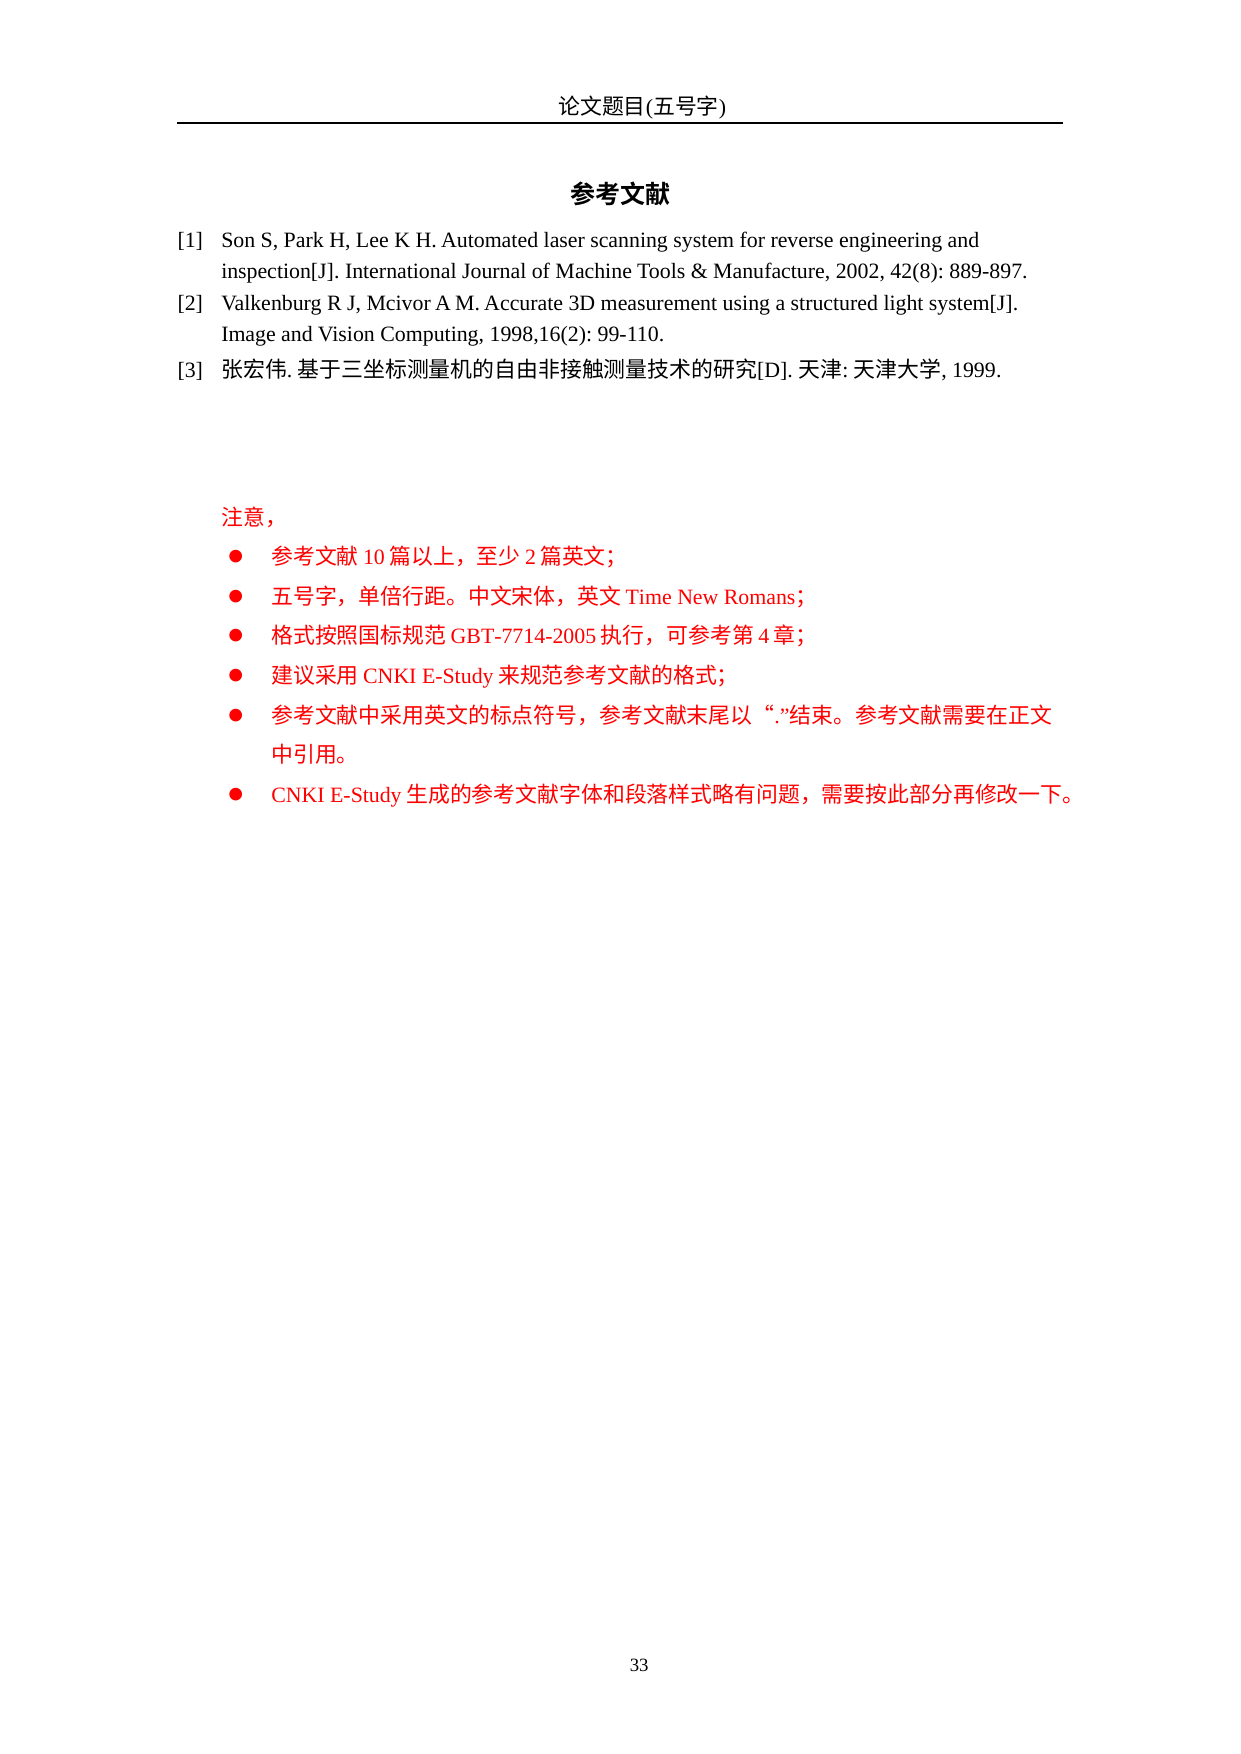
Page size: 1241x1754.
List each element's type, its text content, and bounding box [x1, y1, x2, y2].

text 张宏伟. 基于三坐标测量机的自由非接触测量技术的研究[D]. 天津: 天津大学, 1999. [177, 352, 1063, 384]
list 参考文献10篇以上，至少2篇英文； [227, 539, 1063, 571]
list 建议采用CNKI E-Study来规范参考文献的格式； [227, 658, 1063, 690]
list 格式按照国标规范GBT-7714-2005执行，可参考第4章； [227, 618, 1063, 650]
text 参考文献 [177, 175, 1063, 211]
text Valkenburg R J, Mcivor A M. Accurate 3D measurement using a structured light system[J]. Image and Vision Computing, 1998,16(2): 99-110. [177, 289, 1063, 346]
list CNKI E-Study生成的参考文献字体和段落样式略有问题，需要按此部分再修改一下。 [227, 777, 1063, 808]
list 参考文献中采用英文的标点符号，参考文献末尾以“.”结束。参考文献需要在正文中引用。 [227, 698, 1063, 769]
text 注意， [177, 500, 1063, 531]
text Son S, Park H, Lee K H. Automated laser scanning system for reverse engineering and inspection[J]. International Journal of Machine Tools & Manufacture, 2002, 42(8): 889-897. [177, 227, 1063, 283]
list 五号字，单倍行距。中文宋体，英文Time New Romans； [227, 579, 1063, 611]
